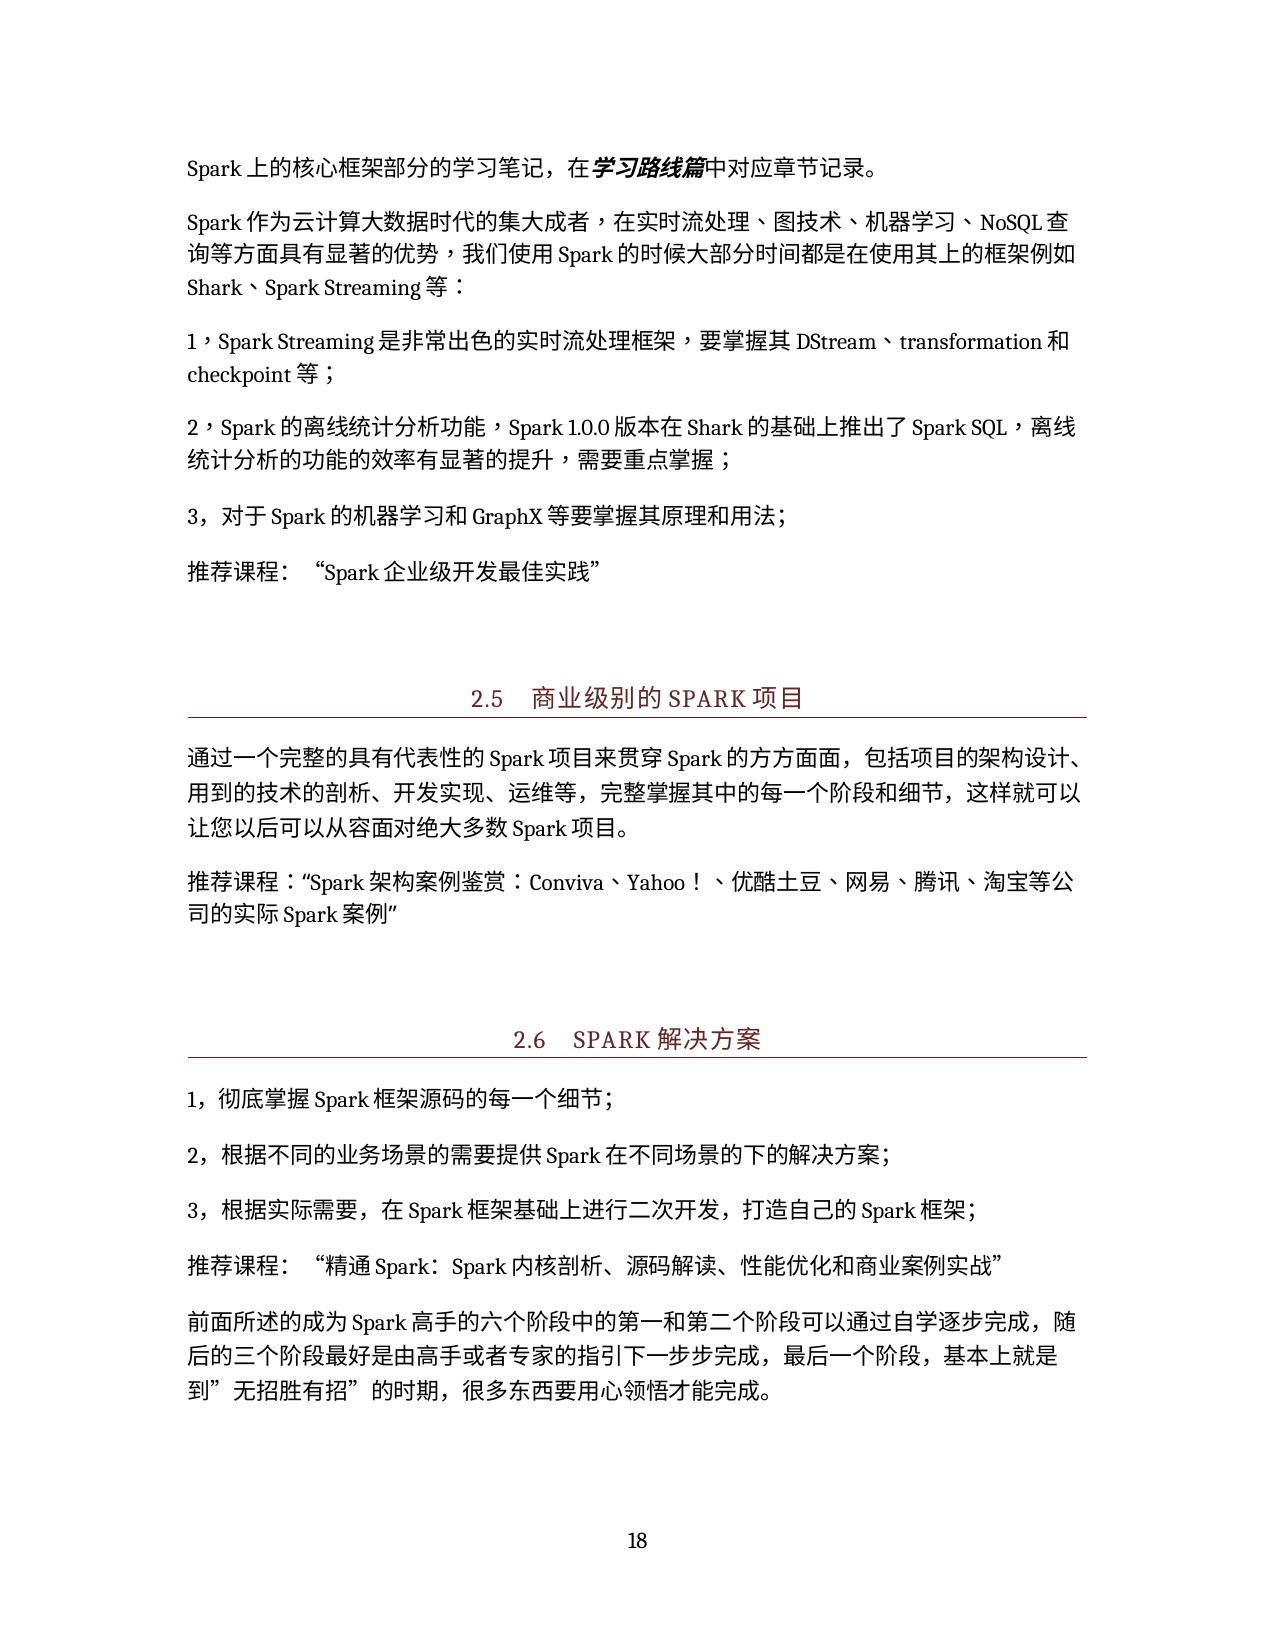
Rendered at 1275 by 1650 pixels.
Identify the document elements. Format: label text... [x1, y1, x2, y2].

text Spark上的核心框架部分的学习笔记，在学习路线篇中对应章节记录。 [187, 150, 1087, 183]
text 通过一个完整的具有代表性的Spark项目来贯穿Spark的方方面面，包括项目的架构设计、用到的技术的剖析、开发实现、运维等，完整掌握其中的每一个阶段和细节，这样就可以让您以后可以从容面对绝大多数Spark项目。 [187, 740, 1087, 843]
text 前面所述的成为Spark高手的六个阶段中的第一和第二个阶段可以通过自学逐步完成，随后的三个阶段最好是由高手或者专家的指引下一步步完成，最后一个阶段，基本上就是到”无招胜有招”的时期，很多东西要用心领悟才能完成。 [187, 1303, 1087, 1406]
text 1，彻底掌握Spark框架源码的每一个细节； [187, 1081, 1087, 1114]
text 2，根据不同的业务场景的需要提供Spark在不同场景的下的解决方案； [187, 1137, 1087, 1170]
subtitle 商业级别的Spark项目 [187, 678, 1087, 718]
subtitle Spark解决方案 [187, 1021, 1087, 1058]
text 推荐课程：“Spark架构案例鉴赏：Conviva、Yahoo！、优酷土豆、网易、腾讯、淘宝等公司的实际Spark案例” [187, 866, 1087, 929]
text 推荐课程：“精通Spark：Spark内核剖析、源码解读、性能优化和商业案例实战” [187, 1248, 1087, 1281]
text 2，Spark的离线统计分析功能，Spark 1.0.0版本在Shark的基础上推出了Spark SQL，离线统计分析的功能的效率有显著的提升，需要重点掌握； [187, 411, 1087, 475]
text 3，根据实际需要，在Spark框架基础上进行二次开发，打造自己的Spark框架； [187, 1192, 1087, 1225]
text 3，对于Spark的机器学习和GraphX等要掌握其原理和用法； [187, 498, 1087, 531]
text Spark作为云计算大数据时代的集大成者，在实时流处理、图技术、机器学习、NoSQL查询等方面具有显著的优势，我们使用Spark的时候大部分时间都是在使用其上的框架例如Shark、Spark Streaming等： [187, 206, 1087, 302]
text 1，Spark Streaming是非常出色的实时流处理框架，要掌握其DStream、transformation和checkpoint等； [187, 325, 1087, 389]
text 推荐课程：“Spark企业级开发最佳实践” [187, 553, 1087, 587]
